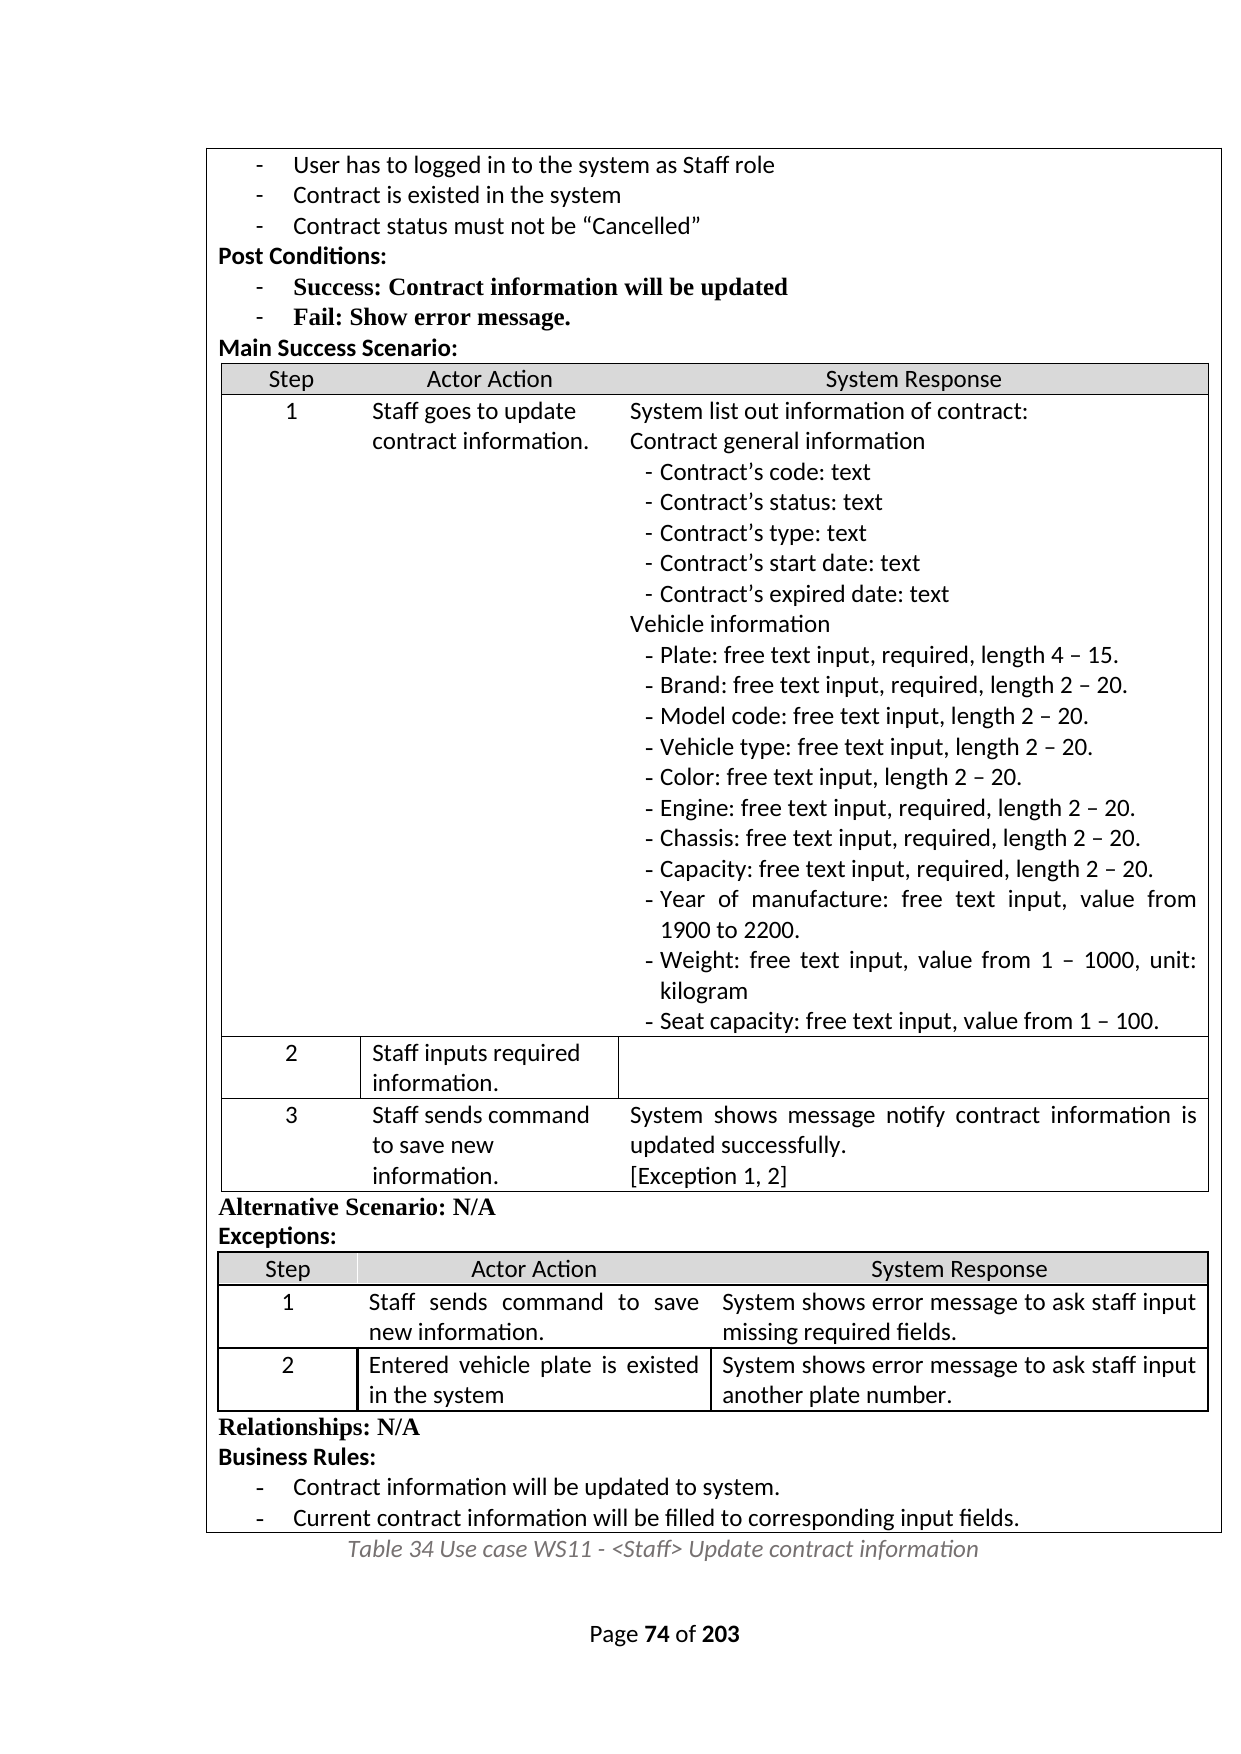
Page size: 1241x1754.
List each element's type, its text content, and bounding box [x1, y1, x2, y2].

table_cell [207, 149, 1221, 1532]
